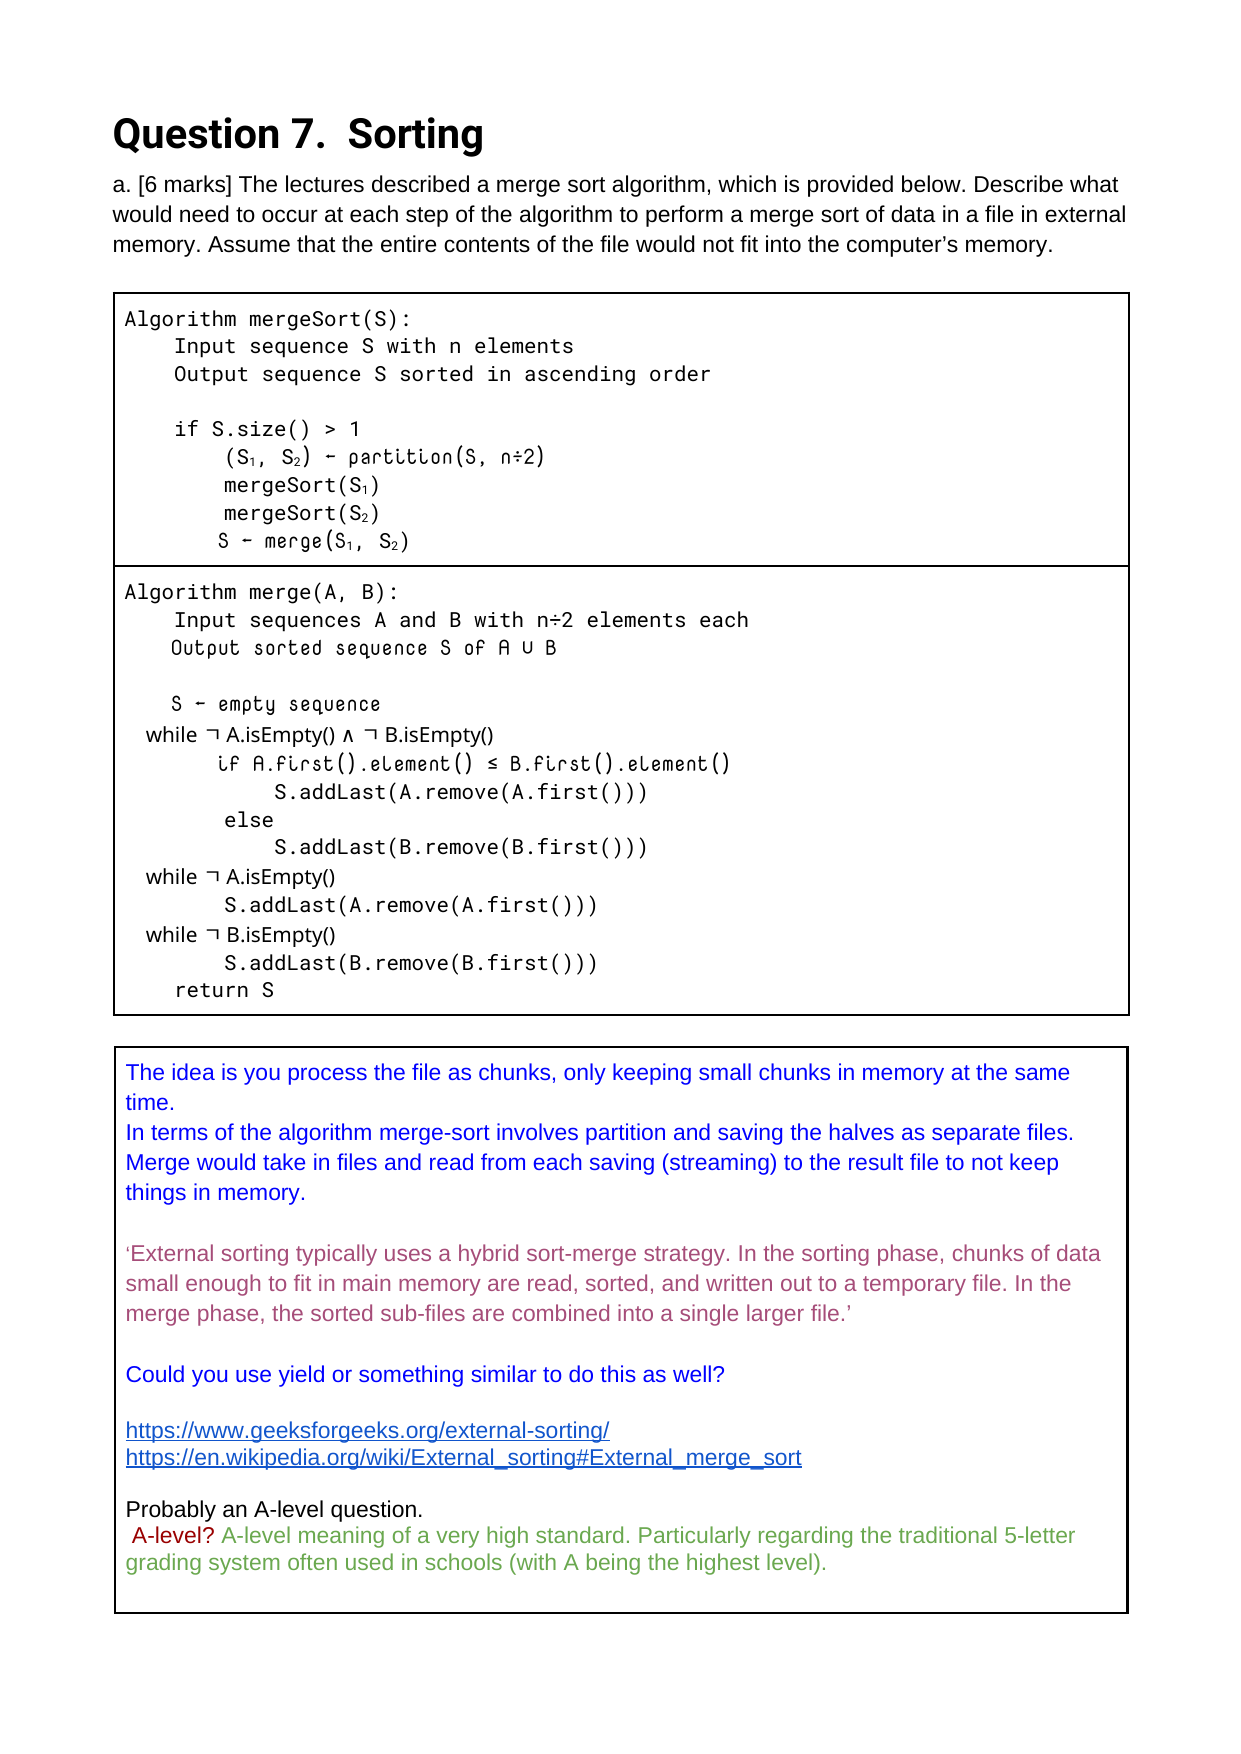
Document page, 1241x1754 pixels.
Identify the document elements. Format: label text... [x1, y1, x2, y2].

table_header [116, 1048, 1126, 1612]
table_header Algorithm mergeSort(S): Input sequence S with n elements Output sequence S sorted in ascending order if S.size() > 1 (S1, S2) ← partition(S, n÷2) mergeSort(S1) mergeSort(S2) S ← merge(S1, S2) [115, 294, 1128, 565]
text a. [6 marks] The lectures described a merge sort algorithm, which is provided below. Describe what would need to occur at each step of the algorithm to perform a merge sort of data in a file in external memory. Assume that the entire contents of the file would not fit into the computer’s memory. [112, 171, 1128, 257]
table_cell Algorithm merge(A, B): Input sequences A and B with n÷2 elements each Output sorted sequence S of A ⋃ B S ← empty sequence while ㄱA.isEmpty() ∧ ㄱB.isEmpty() if A.first().element() ≤ B.first().element() S.addLast(A.remove(A.first())) else S.addLast(B.remove(B.first())) while ㄱA.isEmpty() S.addLast(A.remove(A.first())) while ㄱB.isEmpty() S.addLast(B.remove(B.first())) return S [115, 567, 1128, 1014]
subtitle Question 7. Sorting [112, 109, 1128, 158]
